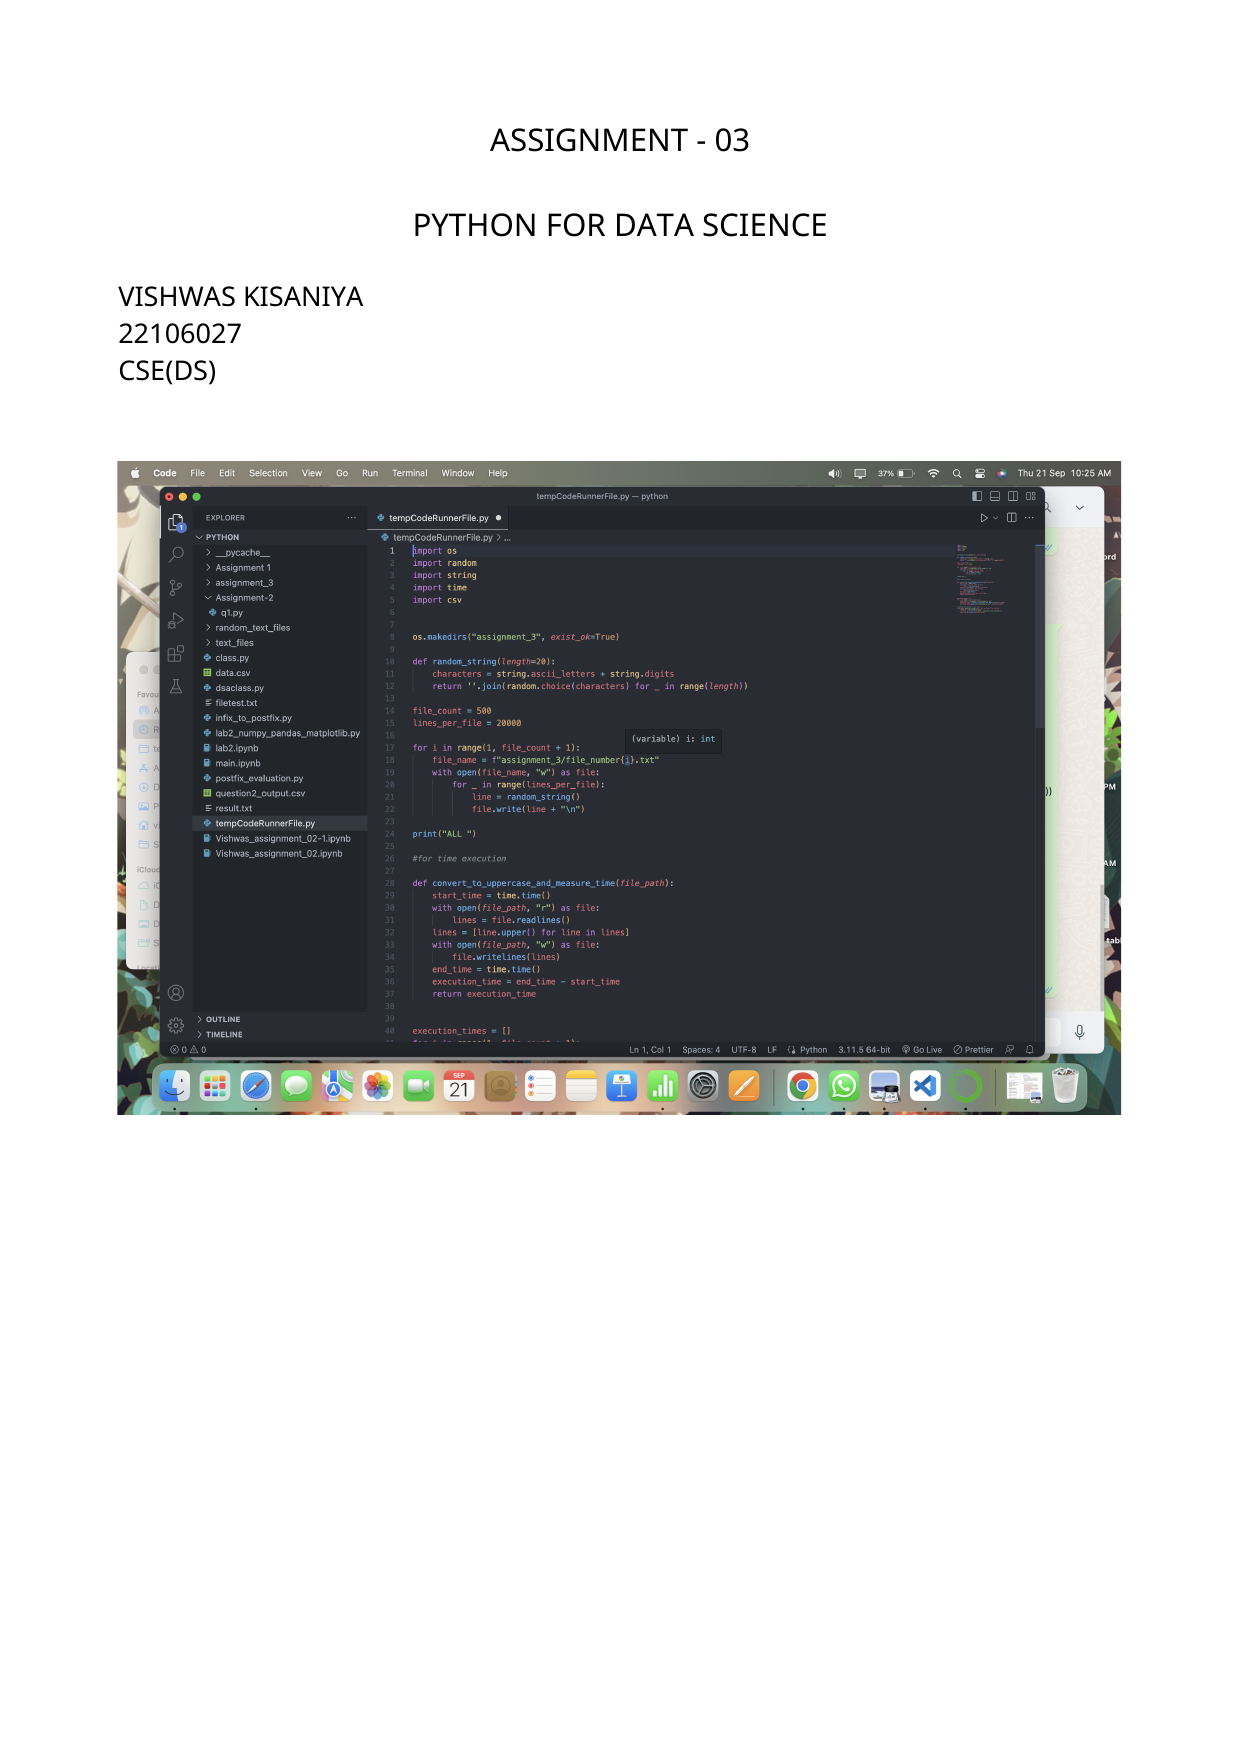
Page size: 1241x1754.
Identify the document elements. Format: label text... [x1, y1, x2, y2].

text ASSIGNMENT - 03 [118, 118, 1122, 161]
text CSE(DS) [118, 351, 1122, 388]
text PYTHON FOR DATA SCIENCE [118, 203, 1122, 246]
picture [117, 461, 1122, 1115]
text 22106027 [118, 314, 1122, 351]
text VISHWAS KISANIYA [118, 277, 1122, 314]
